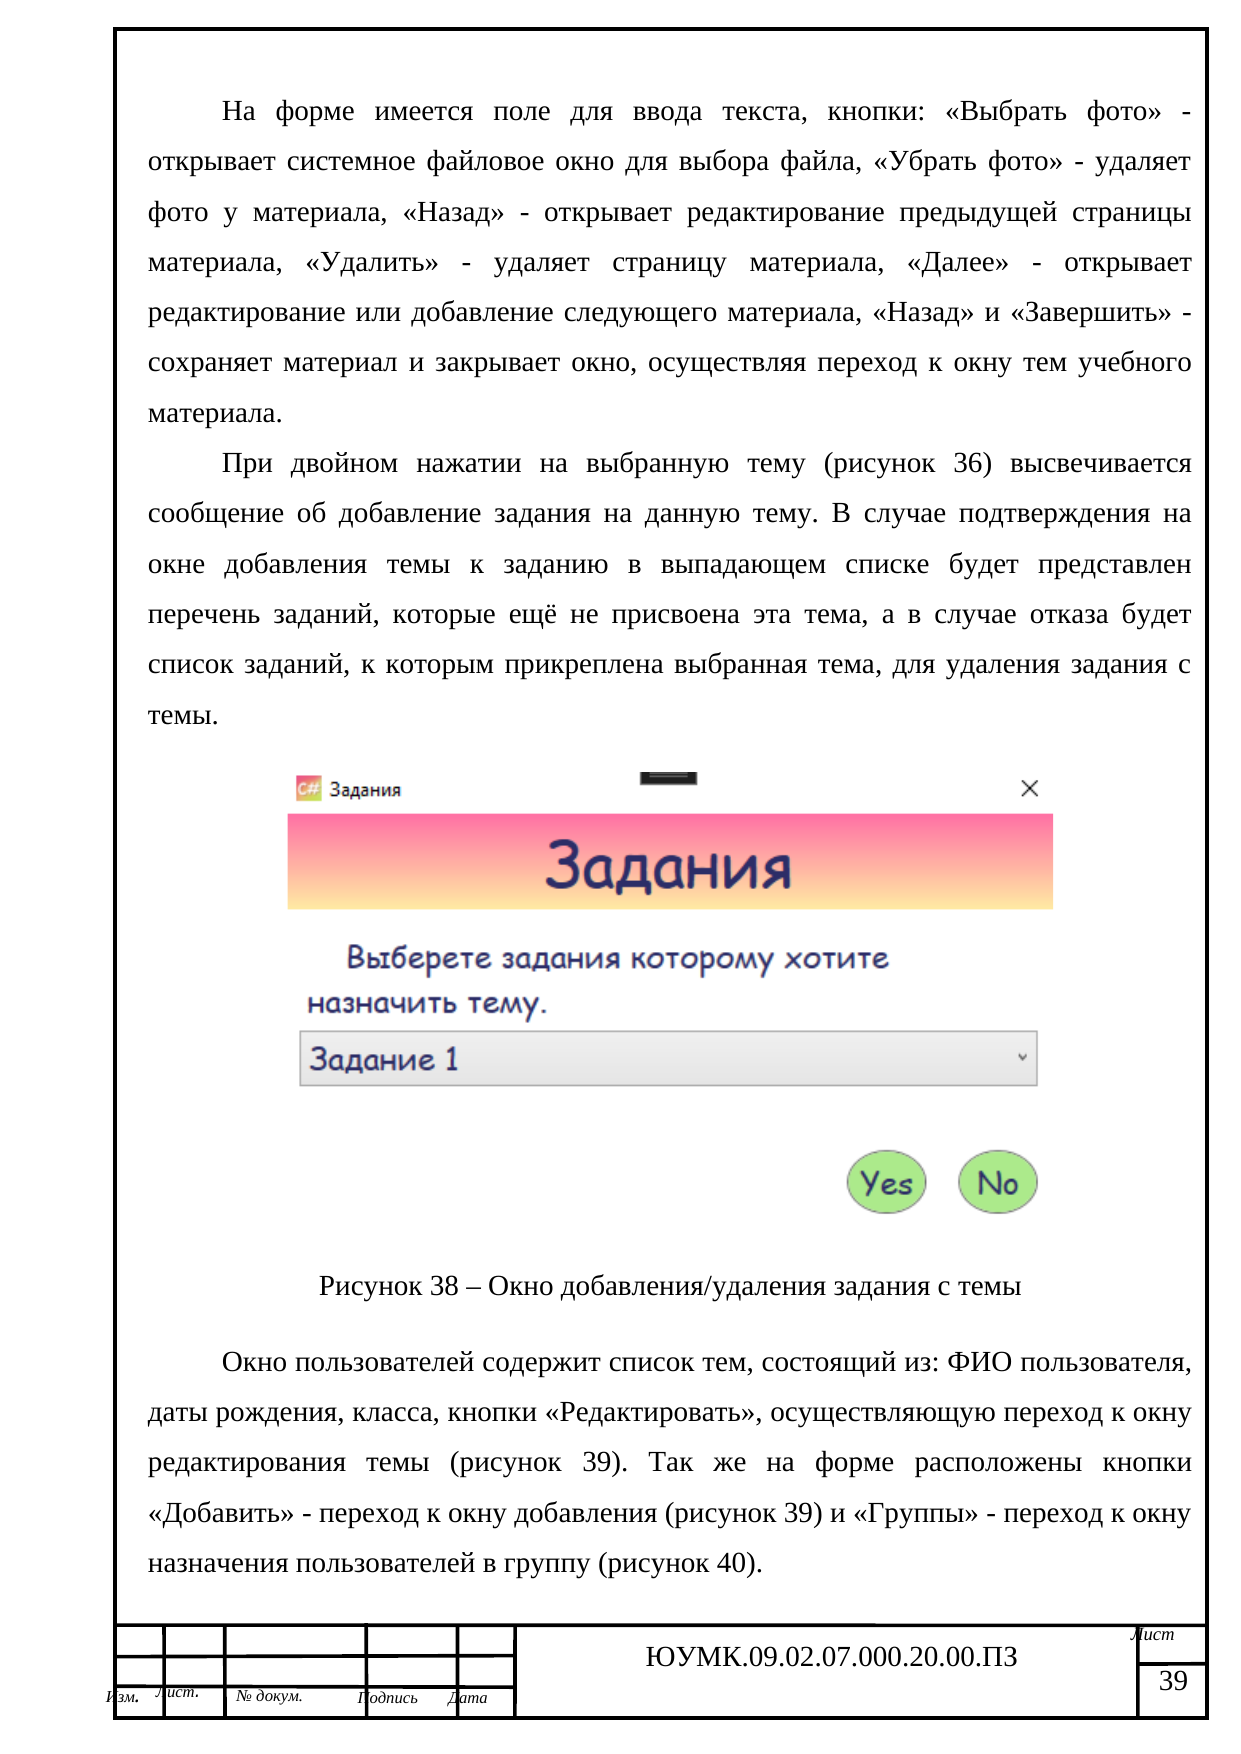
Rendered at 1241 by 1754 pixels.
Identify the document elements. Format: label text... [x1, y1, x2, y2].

picture [287, 772, 1054, 1230]
list При двойном нажатии на выбранную тему (рисунок 36) высвечивается сообщение об добавление задания на данную тему. В случае подтверждения на окне добавления темы к заданию в выпадающем списке будет представлен перечень заданий, которые ещё не присвоена эта тема, а в случае отказа будет список заданий, к которым прикреплена выбранная тема, для удаления задания с темы. [148, 445, 1193, 730]
list На форме имеется поле для ввода текста, кнопки: «Выбрать фото» - открывает системное файловое окно для выбора файла, «Убрать фото» - удаляет фото у материала, «Назад» - открывает редактирование предыдущей страницы материала, «Удалить» - удаляет страницу материала, «Далее» - открывает редактирование или добавление следующего материала, «Назад» и «Завершить» - сохраняет материал и закрывает окно, осуществляя переход к окну тем учебного материала. [148, 93, 1193, 428]
text Рисунок 38 – Окно добавления/удаления задания с темы [148, 1268, 1193, 1302]
list Окно пользователей содержит список тем, состоящий из: ФИО пользователя, даты рождения, класса, кнопки «Редактировать», осуществляющую переход к окну редактирования темы (рисунок 39). Так же на форме расположены кнопки «Добавить» - переход к окну добавления (рисунок 39) и «Группы» - переход к окну назначения пользователей в группу (рисунок 40). [148, 1344, 1193, 1578]
